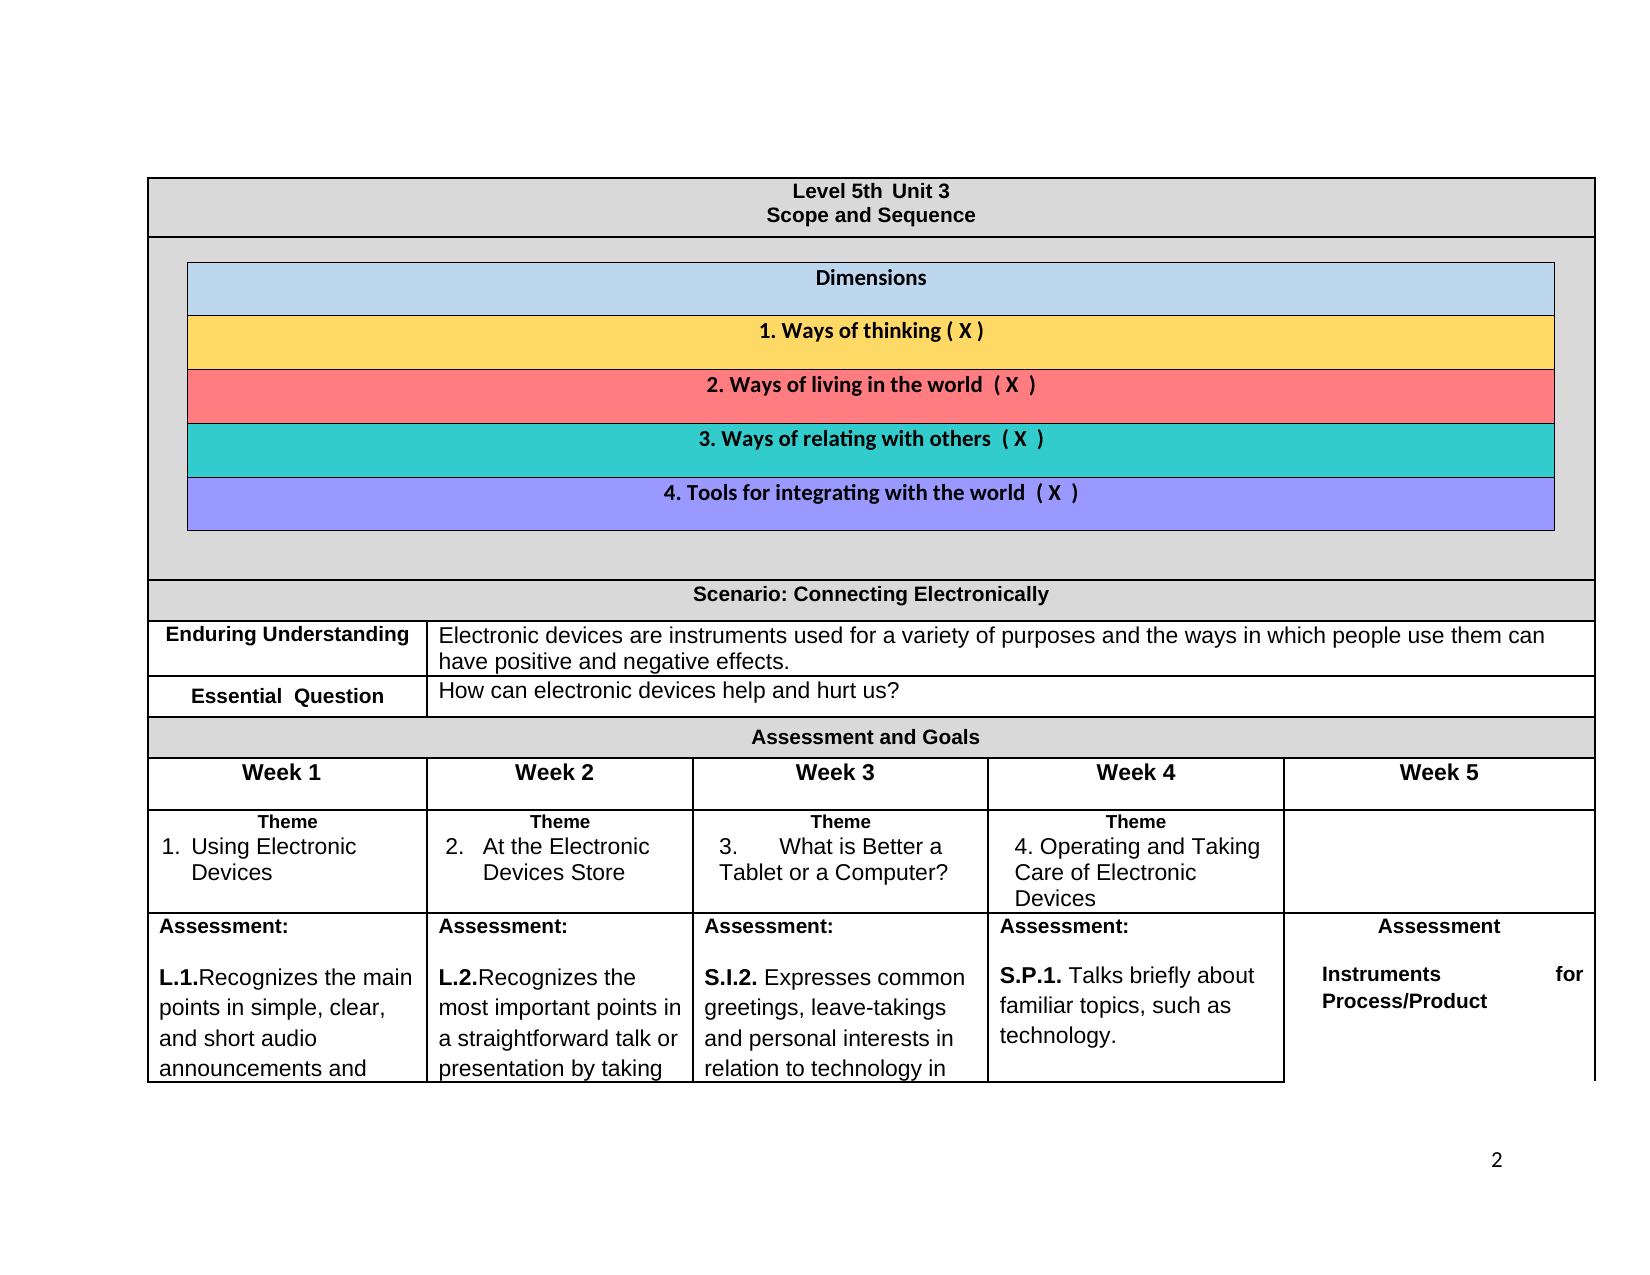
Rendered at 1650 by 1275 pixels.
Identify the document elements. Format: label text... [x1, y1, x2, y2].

table_cell Electronic devices are instruments used for a variety of purposes and the ways in which people use them can have positive and negative effects. [428, 622, 1594, 674]
table_cell Week 4 [989, 759, 1283, 809]
table_cell How can electronic devices help and hurt us? [428, 677, 1594, 716]
table_cell Assessment and Goals [149, 718, 1594, 757]
table_header Level 5th Unit 3 Scope and Sequence [149, 179, 1594, 236]
table_cell Theme Using Electronic Devices [149, 811, 426, 912]
table_cell Theme At the Electronic Devices Store [428, 811, 692, 912]
table_cell Week 2 [428, 759, 692, 809]
table_cell Scenario: Connecting Electronically [149, 581, 1594, 620]
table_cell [694, 914, 987, 1081]
table_cell Week 5 [1285, 759, 1594, 809]
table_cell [989, 914, 1283, 1081]
table_cell Theme What is Better a Tablet or a Computer? [694, 811, 987, 912]
table_cell [1285, 811, 1594, 912]
table_cell Week 1 [149, 759, 426, 809]
table_cell [149, 238, 1594, 579]
table_cell Theme 4. Operating and Taking Care of Electronic Devices [989, 811, 1283, 912]
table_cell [149, 914, 426, 1081]
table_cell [428, 914, 692, 1081]
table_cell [1285, 914, 1594, 1081]
table_cell Week 3 [694, 759, 987, 809]
table_cell Essential Question [149, 677, 426, 716]
table_cell Enduring Understanding [149, 622, 426, 674]
